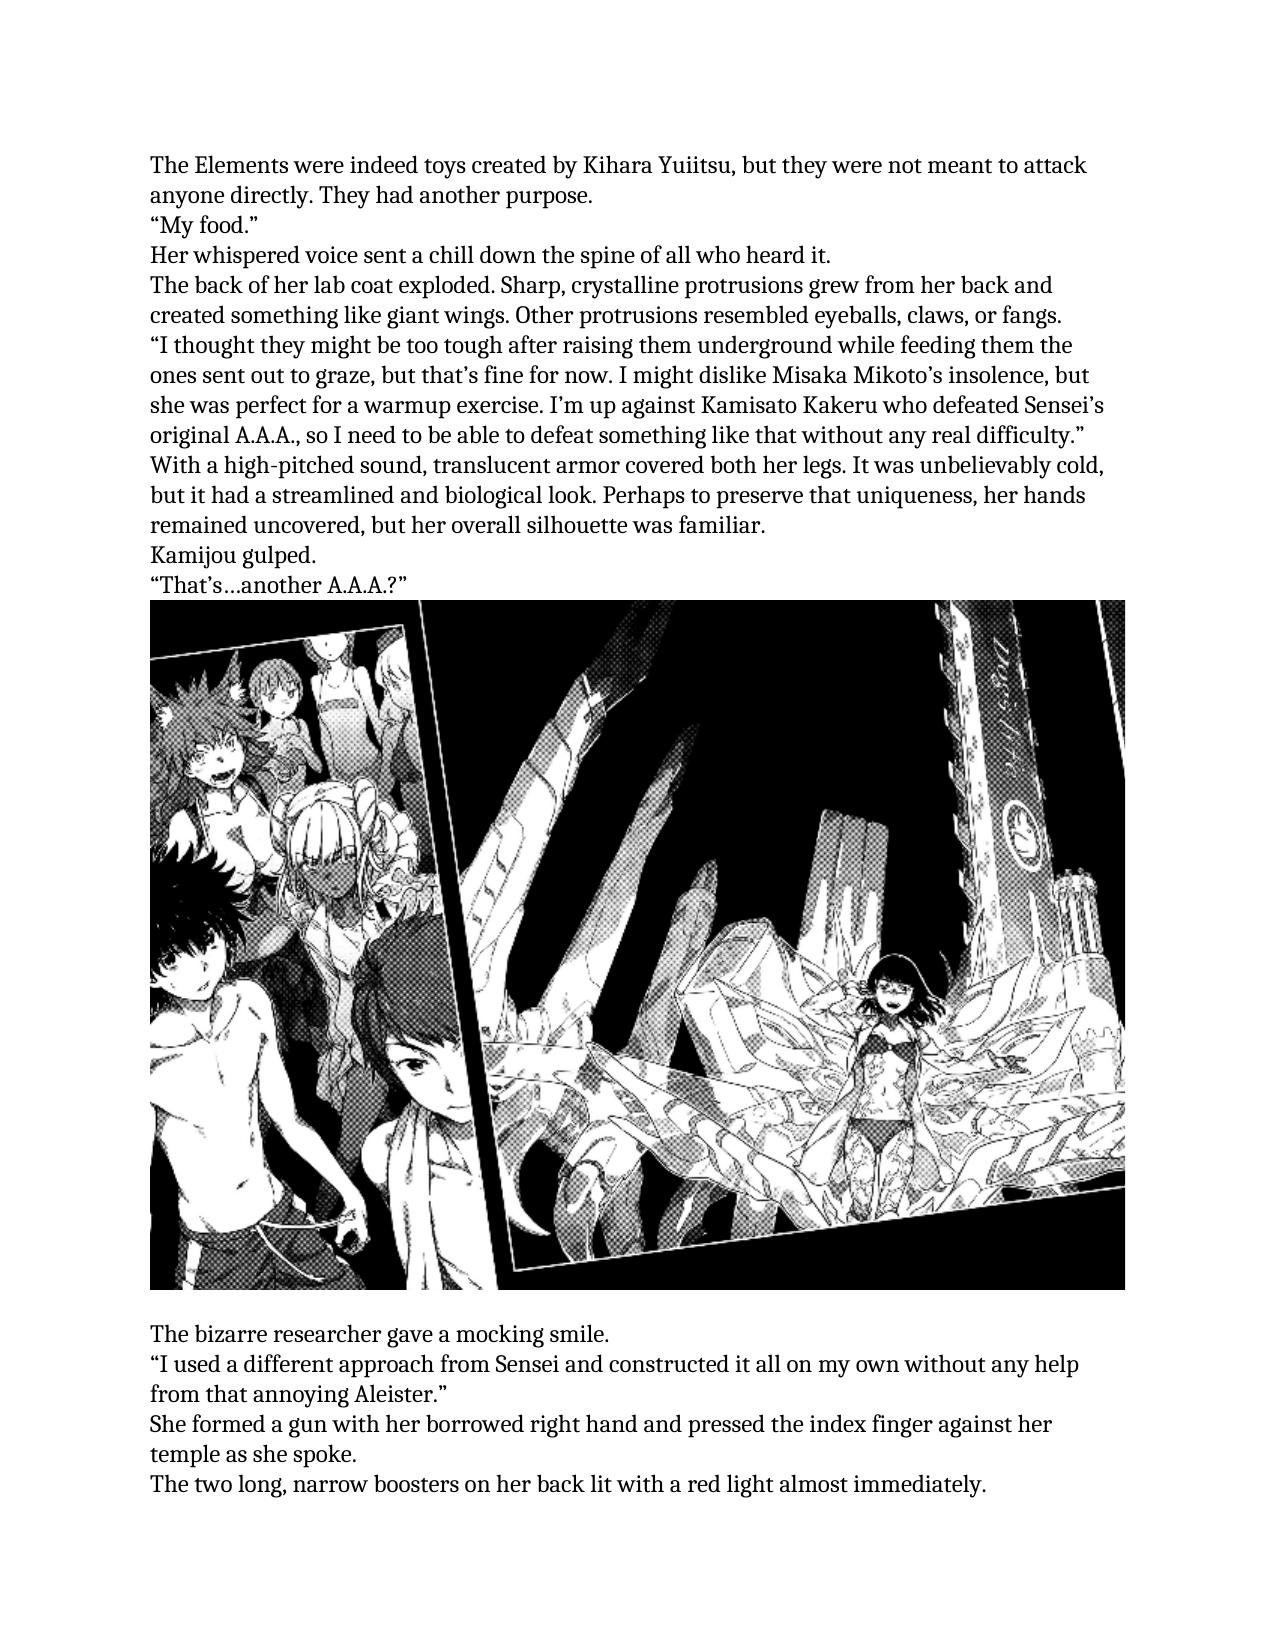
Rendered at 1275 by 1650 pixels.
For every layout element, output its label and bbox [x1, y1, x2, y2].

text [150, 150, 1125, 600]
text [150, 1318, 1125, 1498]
picture [150, 600, 1125, 1290]
